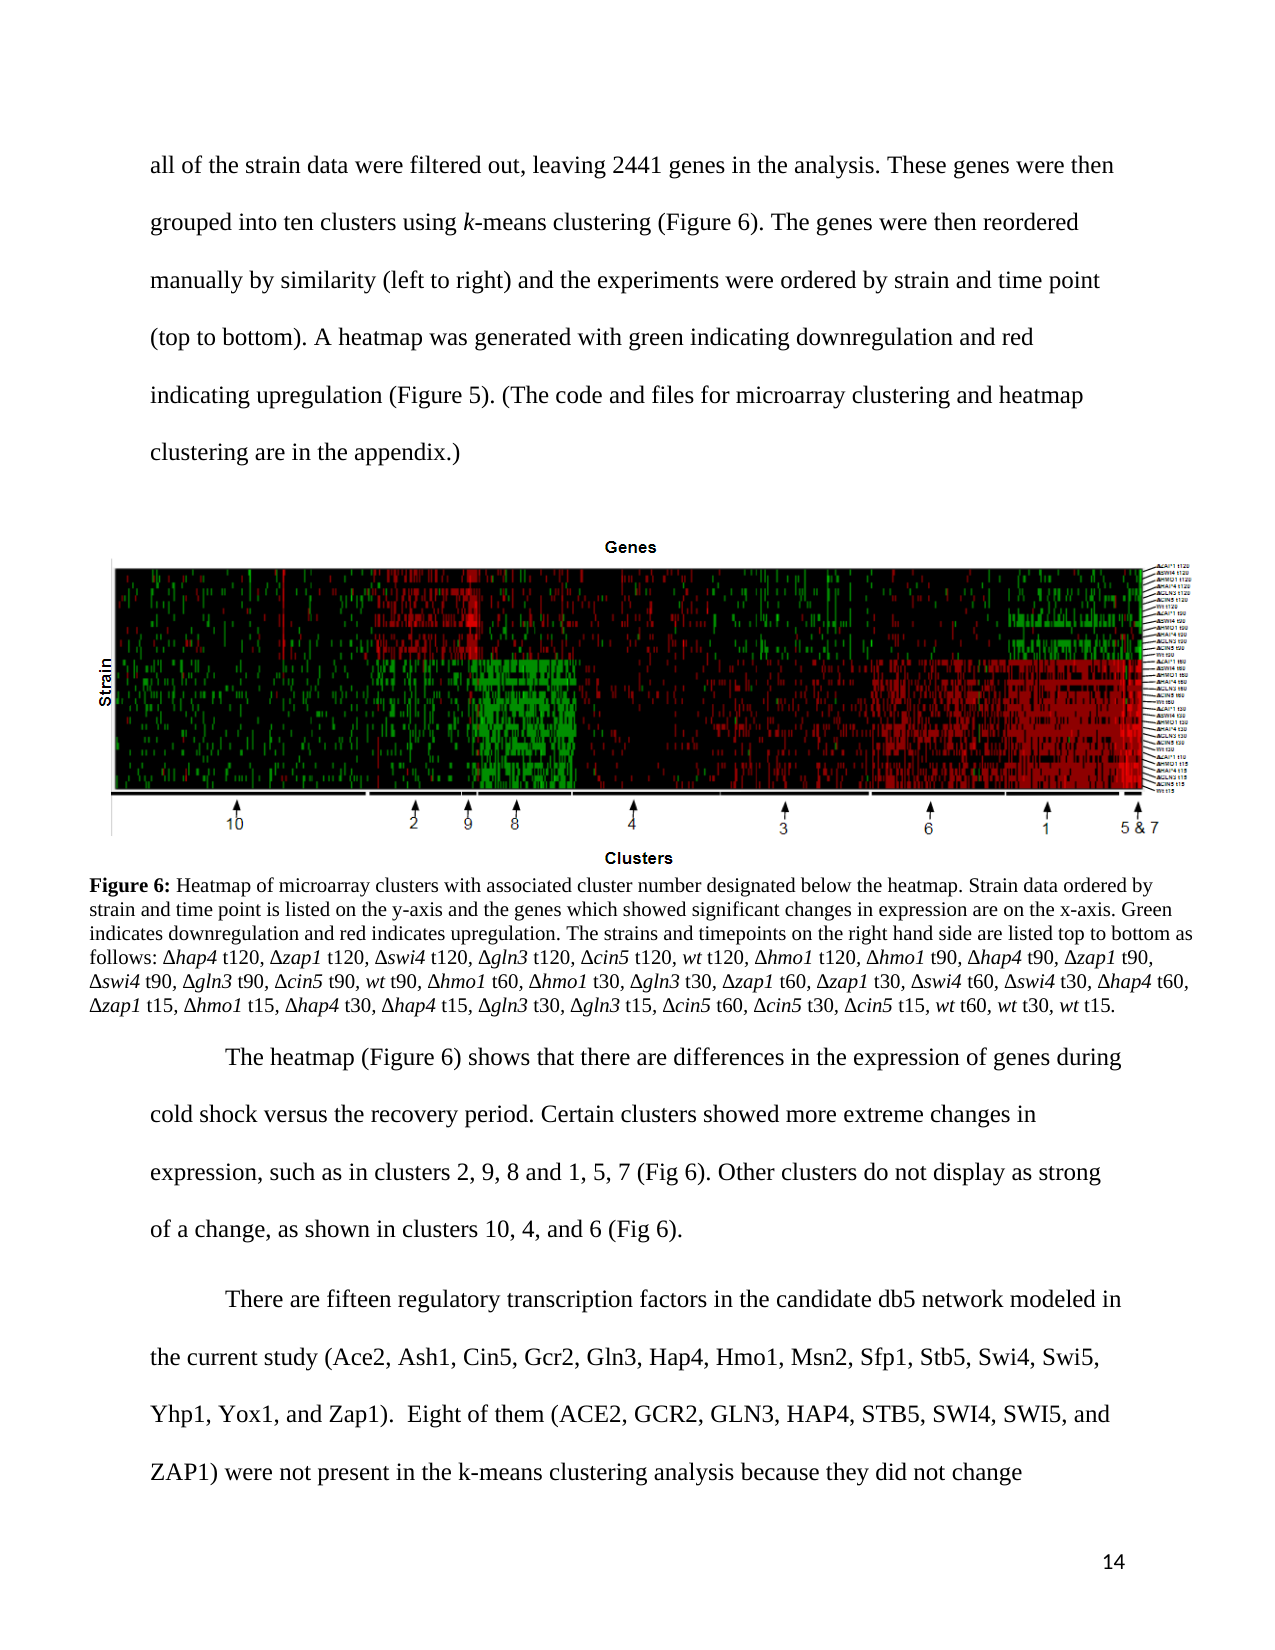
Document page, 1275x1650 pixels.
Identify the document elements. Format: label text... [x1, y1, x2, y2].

picture [89, 524, 1202, 873]
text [150, 150, 1125, 466]
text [150, 1284, 1125, 1486]
table_header Figure 6: Heatmap of microarray clusters with associated cluster number designated below the heatmap. Strain data ordered by strain and time point is listed on the y-axis and the genes which showed significant changes in expression are on the x-axis. Green indicates downregulation and red indicates upregulation. The strains and timepoints on the right hand side are listed top to bottom as follows: ∆hap4 t120, ∆zap1 t120, ∆swi4 t120, ∆gln3 t120, ∆cin5 t120, wt t120, ∆hmo1 t120, ∆hmo1 t90, ∆hap4 t90, ∆zap1 t90, ∆swi4 t90, ∆gln3 t90, ∆cin5 t90, wt t90, ∆hmo1 t60, ∆hmo1 t30, ∆gln3 t30, ∆zap1 t60, ∆zap1 t30, ∆swi4 t60, ∆swi4 t30, ∆hap4 t60, ∆zap1 t15, ∆hmo1 t15, ∆hap4 t30, ∆hap4 t15, ∆gln3 t30, ∆gln3 t15, ∆cin5 t60, ∆cin5 t30, ∆cin5 t15, wt t60, wt t30, wt t15. [80, 514, 1212, 1027]
text The heatmap (Figure 6) shows that there are differences in the expression of genes during cold shock versus the recovery period. Certain clusters showed more extreme changes in expression, such as in clusters 2, 9, 8 and 1, 5, 7 (Fig 6). Other clusters do not display as strong of a change, as shown in clusters 10, 4, and 6 (Fig 6). [150, 1042, 1125, 1243]
